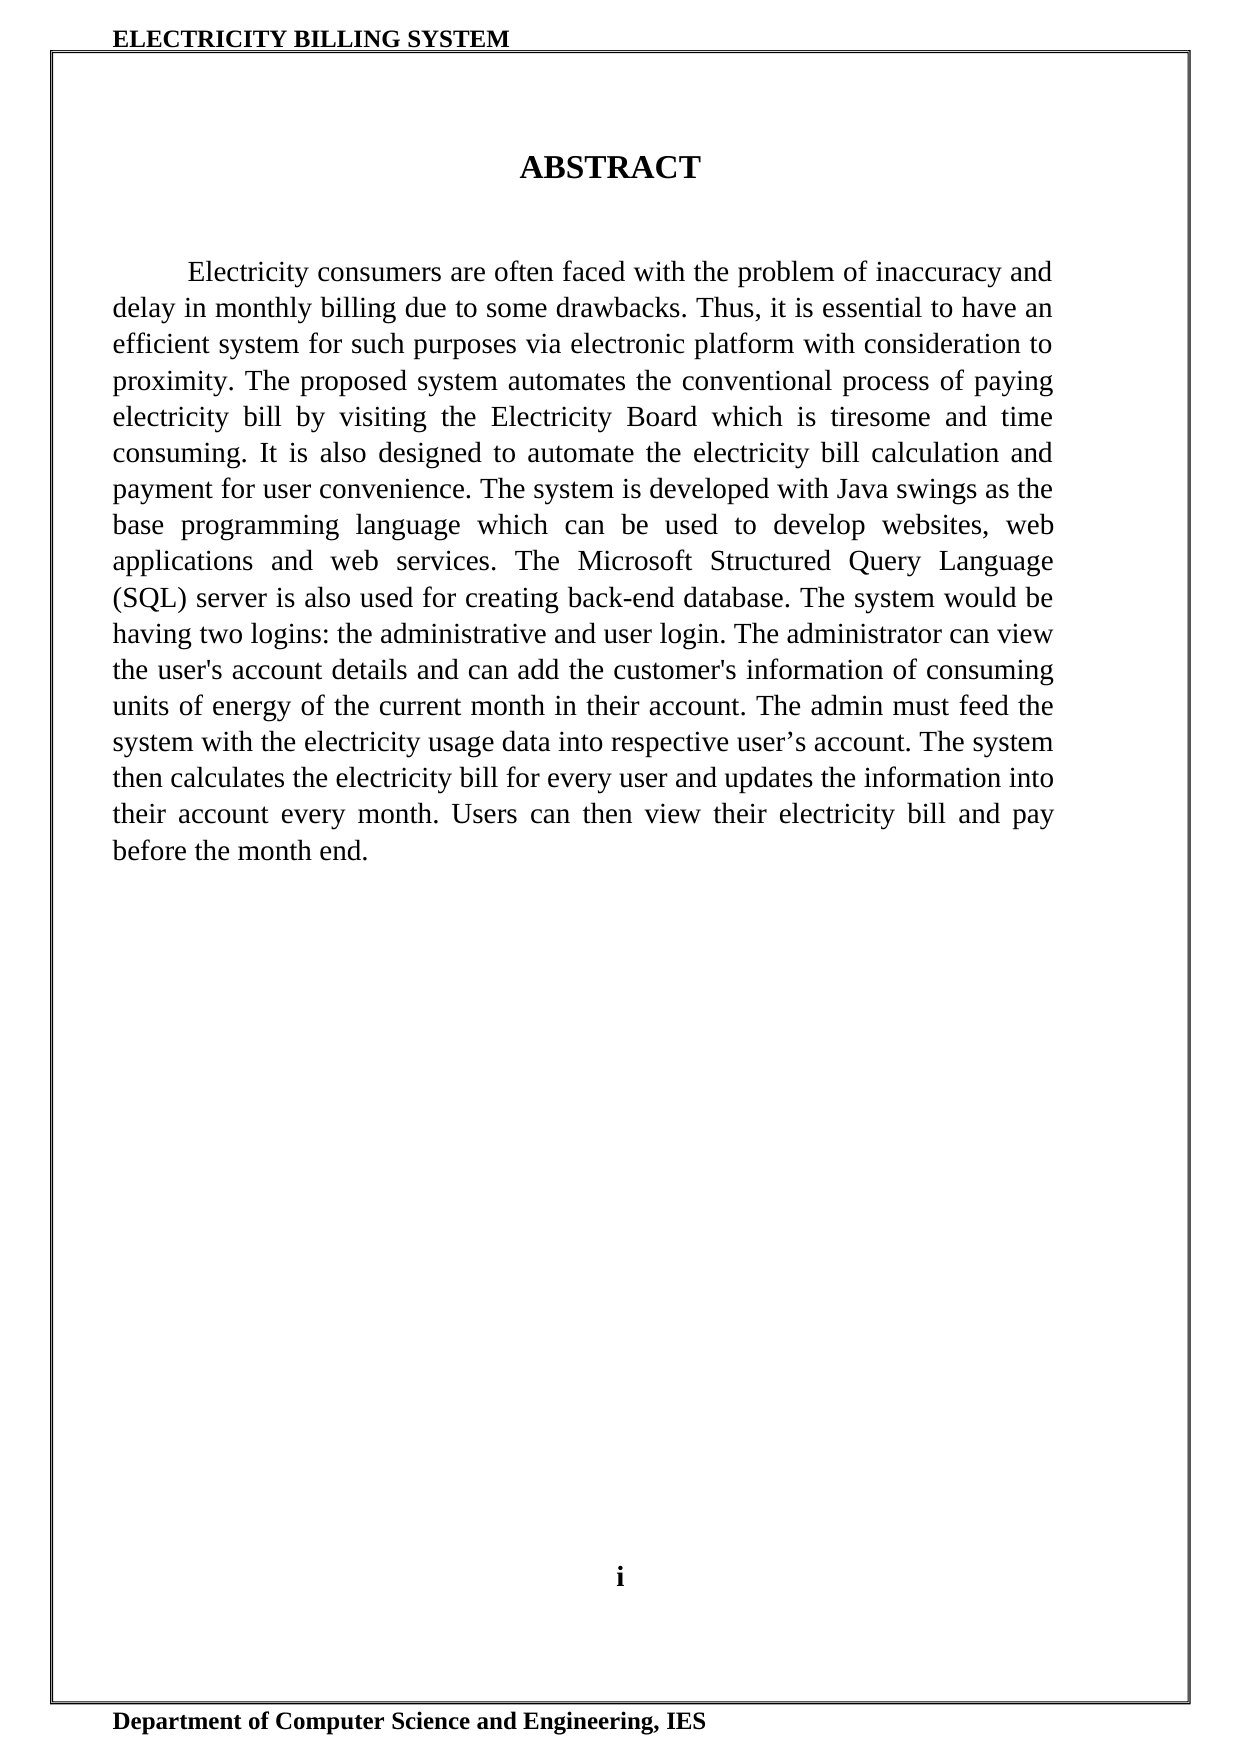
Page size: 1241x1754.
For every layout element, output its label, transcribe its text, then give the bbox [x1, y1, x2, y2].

subtitle ABSTRACT [93, 148, 1127, 186]
text Electricity consumers are often faced with the problem of inaccuracy and delay in monthly billing due to some drawbacks. Thus, it is essential to have an efficient system for such purposes via electronic platform with consideration to proximity. The proposed system automates the conventional process of paying electricity bill by visiting the Electricity Board which is tiresome and time consuming. It is also designed to automate the electricity bill calculation and payment for user convenience. The system is developed with Java swings as the base programming language which can be used to develop websites, web applications and web services. The Microsoft Structured Query Language (SQL) server is also used for creating back-end database. The system would be having two logins: the administrative and user login. The administrator can view the user's account details and can add the customer's information of consuming units of energy of the current month in their account. The admin must feed the system with the electricity usage data into respective user’s account. The system then calculates the electricity bill for every user and updates the information into their account every month. Users can then view their electricity bill and pay before the month end. [112, 254, 1054, 866]
text i [100, 1559, 1140, 1593]
